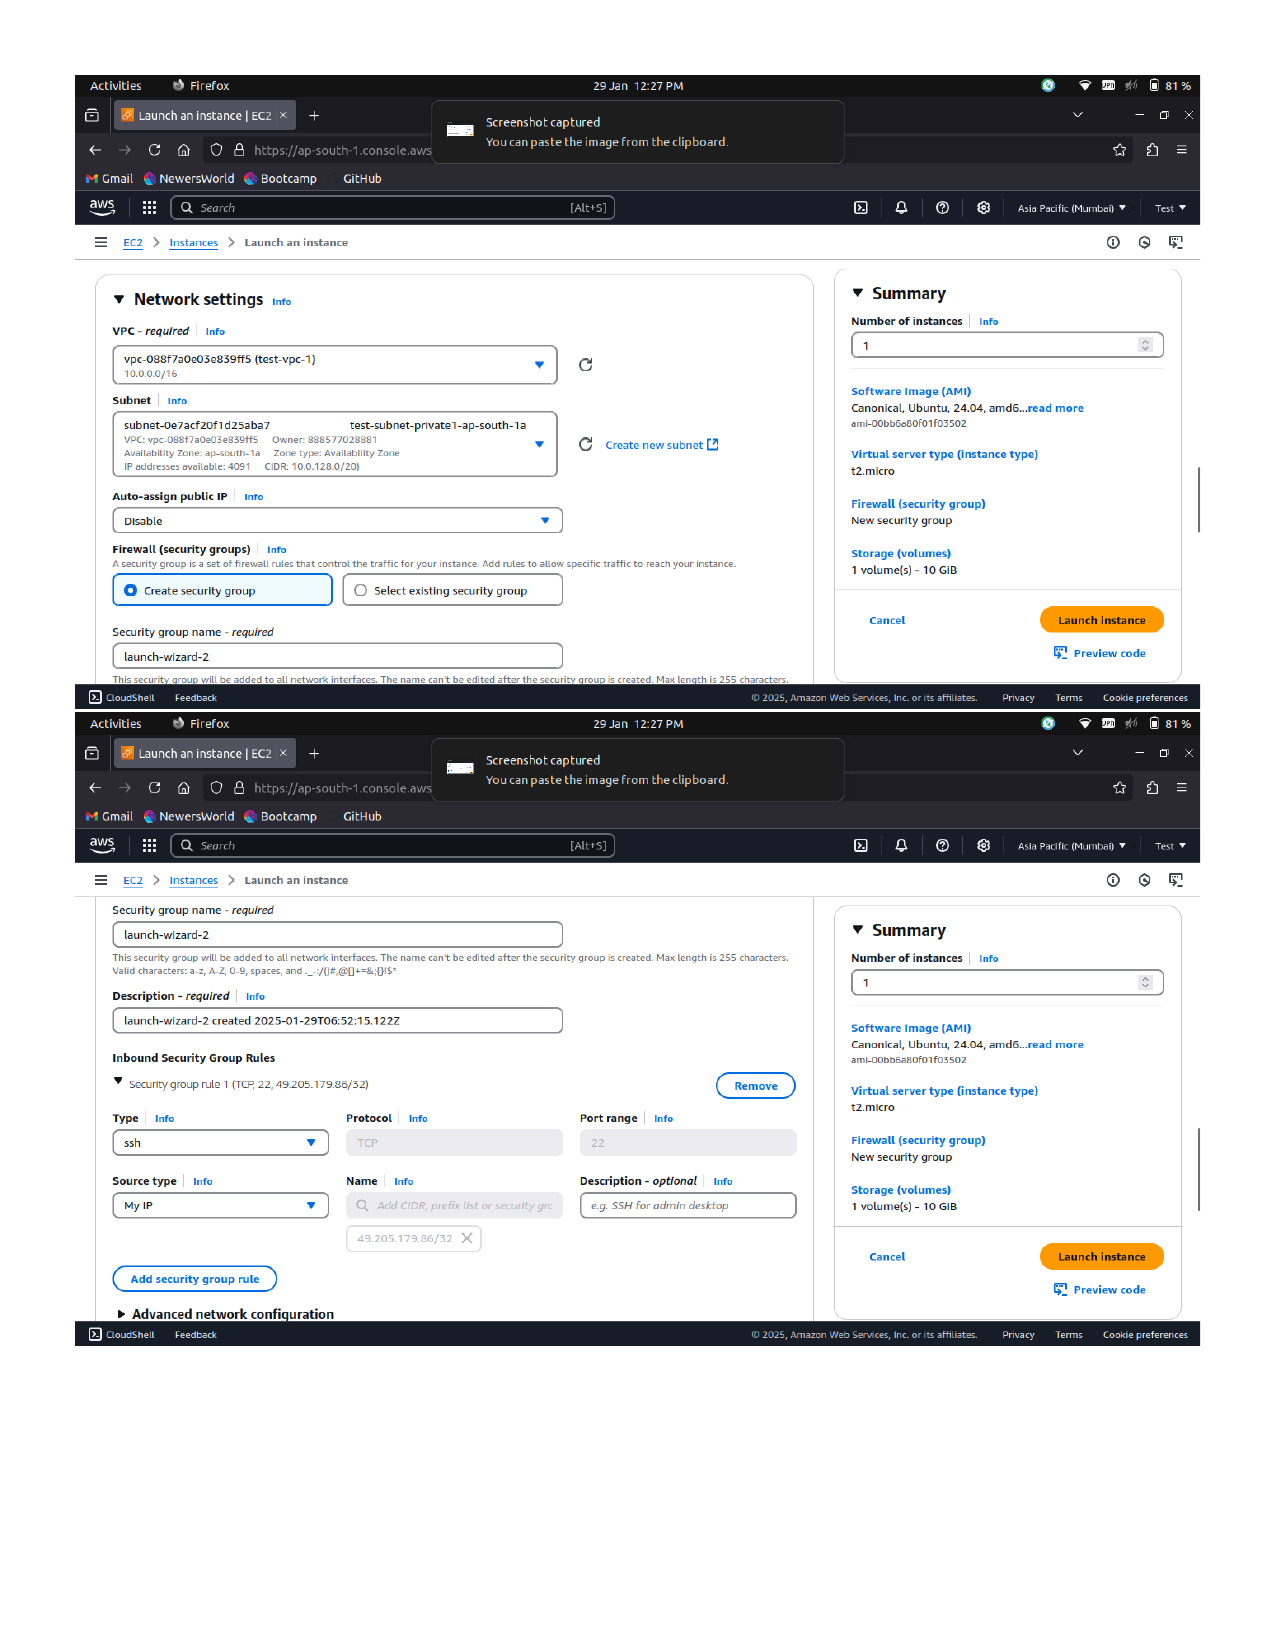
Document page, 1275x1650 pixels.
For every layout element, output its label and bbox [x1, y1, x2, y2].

picture [75, 75, 1200, 709]
picture [75, 712, 1200, 1346]
